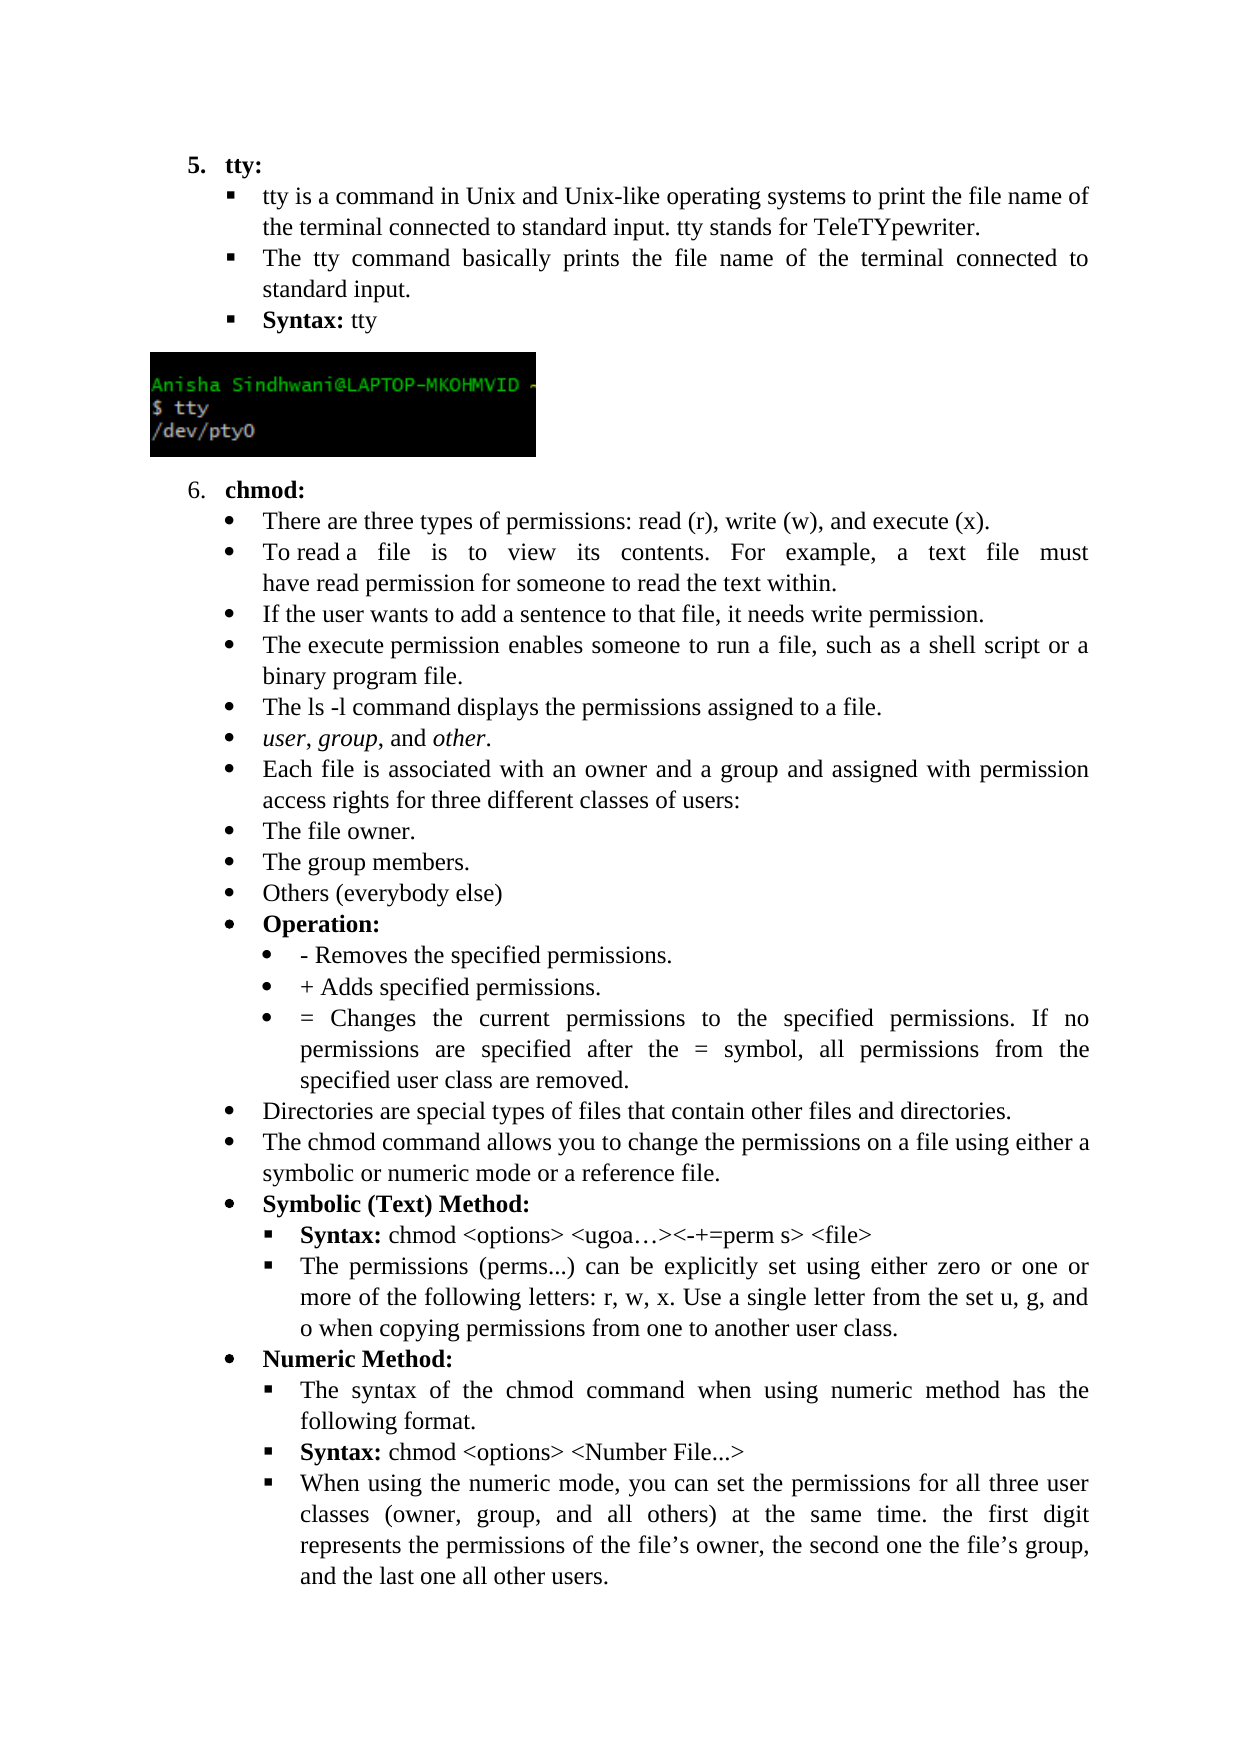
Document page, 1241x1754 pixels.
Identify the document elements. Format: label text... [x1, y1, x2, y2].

list - Removes the specified permissions. [262, 941, 1090, 969]
list The syntax of the chmod command when using numeric method has the following format. [262, 1375, 1090, 1435]
list To read a file is to view its contents. For example, a text file must have read permission for someone to read the text within. [225, 537, 1090, 597]
list The group members. [225, 847, 1090, 876]
picture [150, 352, 536, 457]
list The execute permission enables someone to run a file, such as a shell script or a binary program file. [225, 630, 1090, 690]
list When using the numeric mode, you can set the permissions for all three user classes (owner, group, and all others) at the same time. the first digit represents the permissions of the file’s owner, the second one the file’s group, and the last one all other users. [262, 1468, 1090, 1590]
list The chmod command allows you to change the permissions on a file using either a symbolic or numeric mode or a reference file. [225, 1127, 1090, 1187]
list If the user wants to add a sentence to that file, it needs write permission. [225, 599, 1090, 628]
list Syntax: chmod <options> <ugoa…><-+=perm s> <file> [262, 1220, 1090, 1249]
list Symbolic (Text) Method: [225, 1189, 1090, 1218]
list + Adds specified permissions. [262, 972, 1090, 1000]
list tty: [187, 150, 1090, 179]
list user, group, and other. [225, 723, 1090, 752]
list The file owner. [225, 816, 1090, 845]
list Numeric Method: [225, 1344, 1090, 1373]
list Each file is associated with an owner and a group and assigned with permission access rights for three different classes of users: [225, 754, 1090, 814]
list Operation: [225, 909, 1090, 938]
list The permissions (perms...) can be explicitly set using either zero or one or more of the following letters: r, w, x. Use a single letter from the set u, g, and o when copying permissions from one to another user class. [262, 1251, 1090, 1342]
list Syntax: tty [225, 305, 1090, 334]
list Directories are special types of files that contain other files and directories. [225, 1096, 1090, 1124]
list Syntax: chmod <options> <Number File...> [262, 1437, 1090, 1466]
list = Changes the current permissions to the specified permissions. If no permissions are specified after the = symbol, all permissions from the specified user class are removed. [262, 1003, 1090, 1093]
list There are three types of permissions: read (r), write (w), and execute (x). [225, 506, 1090, 535]
list chmod: [187, 475, 1090, 504]
list tty is a command in Unix and Unix-like operating systems to print the file name of the terminal connected to standard input. tty stands for TeleTYpewriter. [225, 181, 1090, 241]
list The ls -l command displays the permissions assigned to a file. [225, 692, 1090, 721]
list Others (everybody else) [225, 878, 1090, 907]
list The tty command basically prints the file name of the terminal connected to standard input. [225, 243, 1090, 303]
